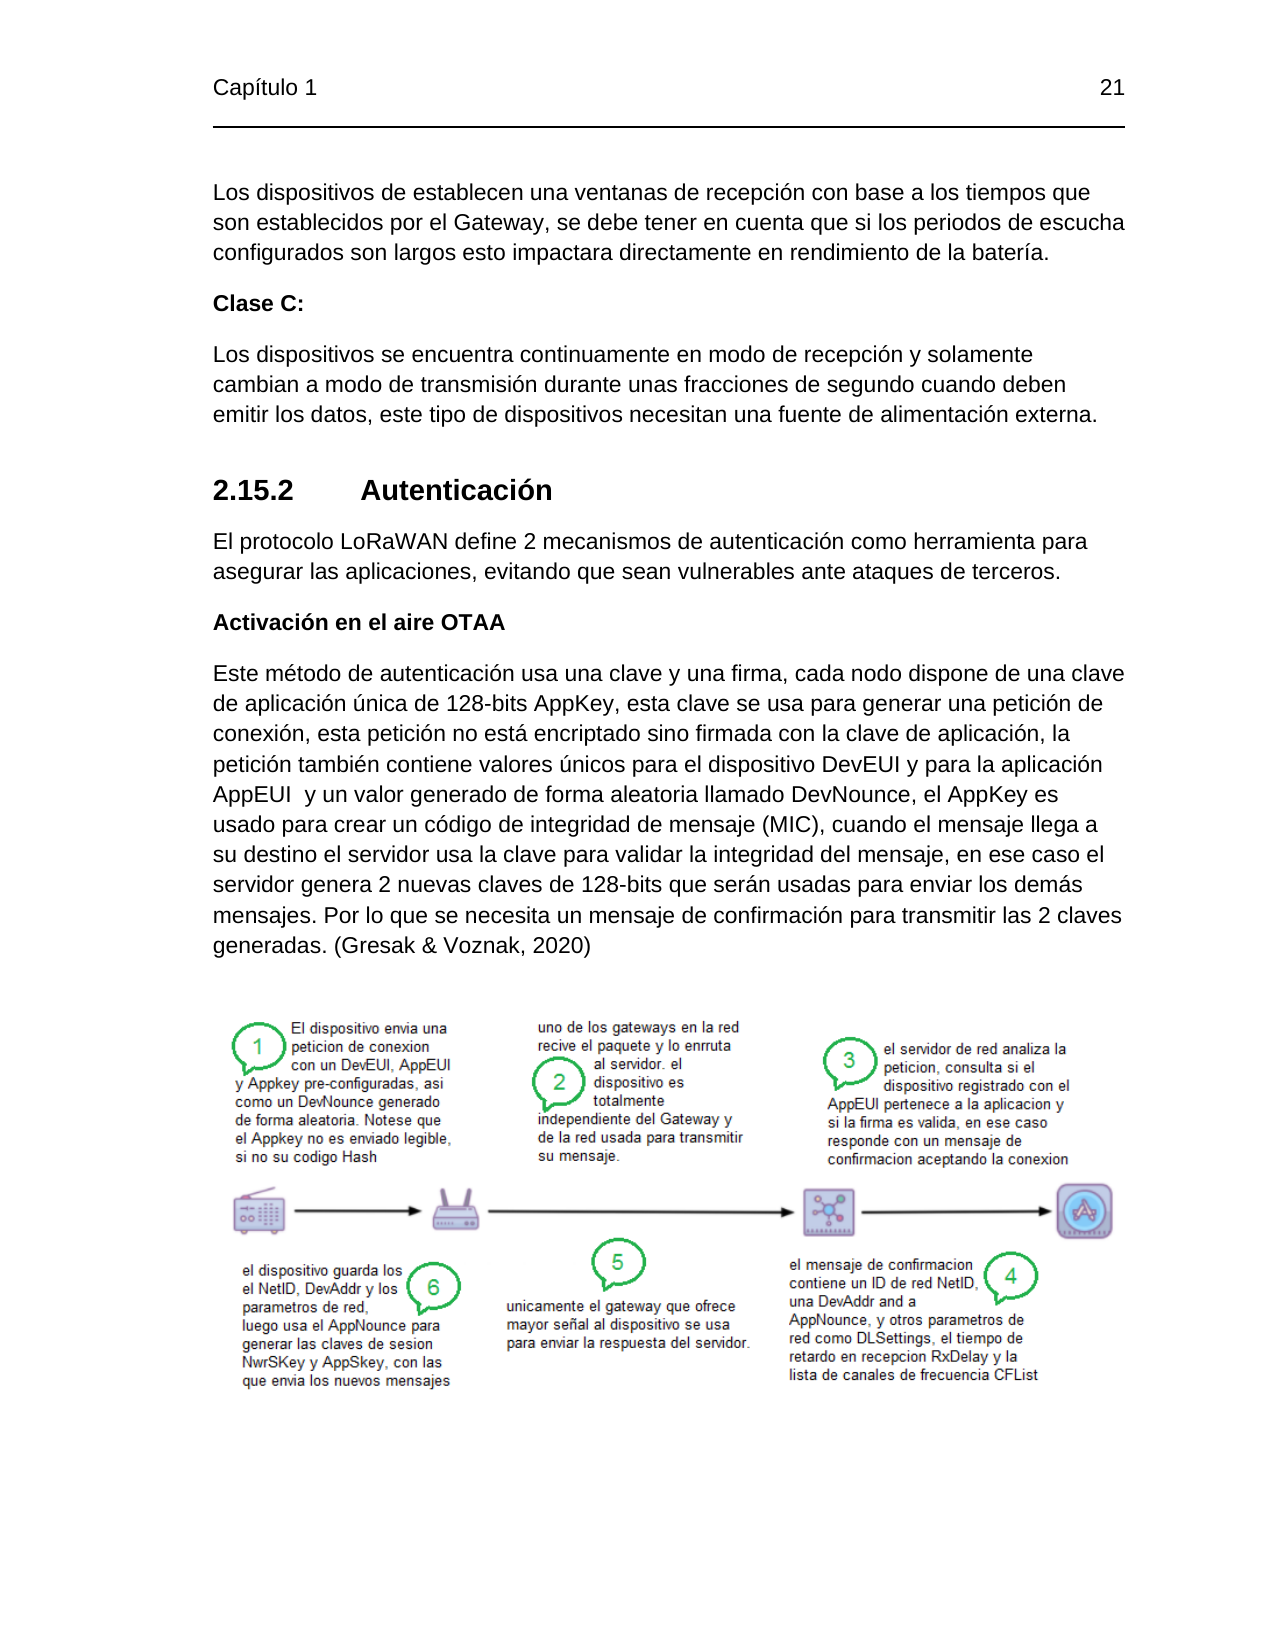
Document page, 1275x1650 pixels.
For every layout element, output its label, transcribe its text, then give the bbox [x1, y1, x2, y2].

subtitle Autenticación [213, 473, 1125, 507]
text El protocolo LoRaWAN define 2 mecanismos de autenticación como herramienta para asegurar las aplicaciones, evitando que sean vulnerables ante ataques de terceros. [213, 528, 1125, 584]
text Activación en el aire OTAA [213, 609, 1125, 635]
text Los dispositivos se encuentra continuamente en modo de recepción y solamente cambian a modo de transmisión durante unas fracciones de segundo cuando deben emitir los datos, este tipo de dispositivos necesitan una fuente de alimentación externa. [213, 341, 1125, 428]
text Clase C: [213, 290, 1125, 316]
text Este método de autenticación usa una clave y una firma, cada nodo dispone de una clave de aplicación única de 128-bits AppKey, esta clave se usa para generar una petición de conexión, esta petición no está encriptado sino firmada con la clave de aplicación, la petición también contiene valores únicos para el dispositivo DevEUI y para la aplicación AppEUI y un valor generado de forma aleatoria llamado DevNounce, el AppKey es usado para crear un código de integridad de mensaje (MIC), cuando el mensaje llega a su destino el servidor usa la clave para validar la integridad del mensaje, en ese caso el servidor genera 2 nuevas claves de 128-bits que serán usadas para enviar los demás mensajes. Por lo que se necesita un mensaje de confirmación para transmitir las 2 claves generadas. (Gresak & Voznak, 2020) [213, 660, 1125, 958]
picture [212, 982, 1128, 1418]
text Los dispositivos de establecen una ventanas de recepción con base a los tiempos que son establecidos por el Gateway, se debe tener en cuenta que si los periodos de escucha configurados son largos esto impactara directamente en rendimiento de la batería. [213, 178, 1125, 265]
